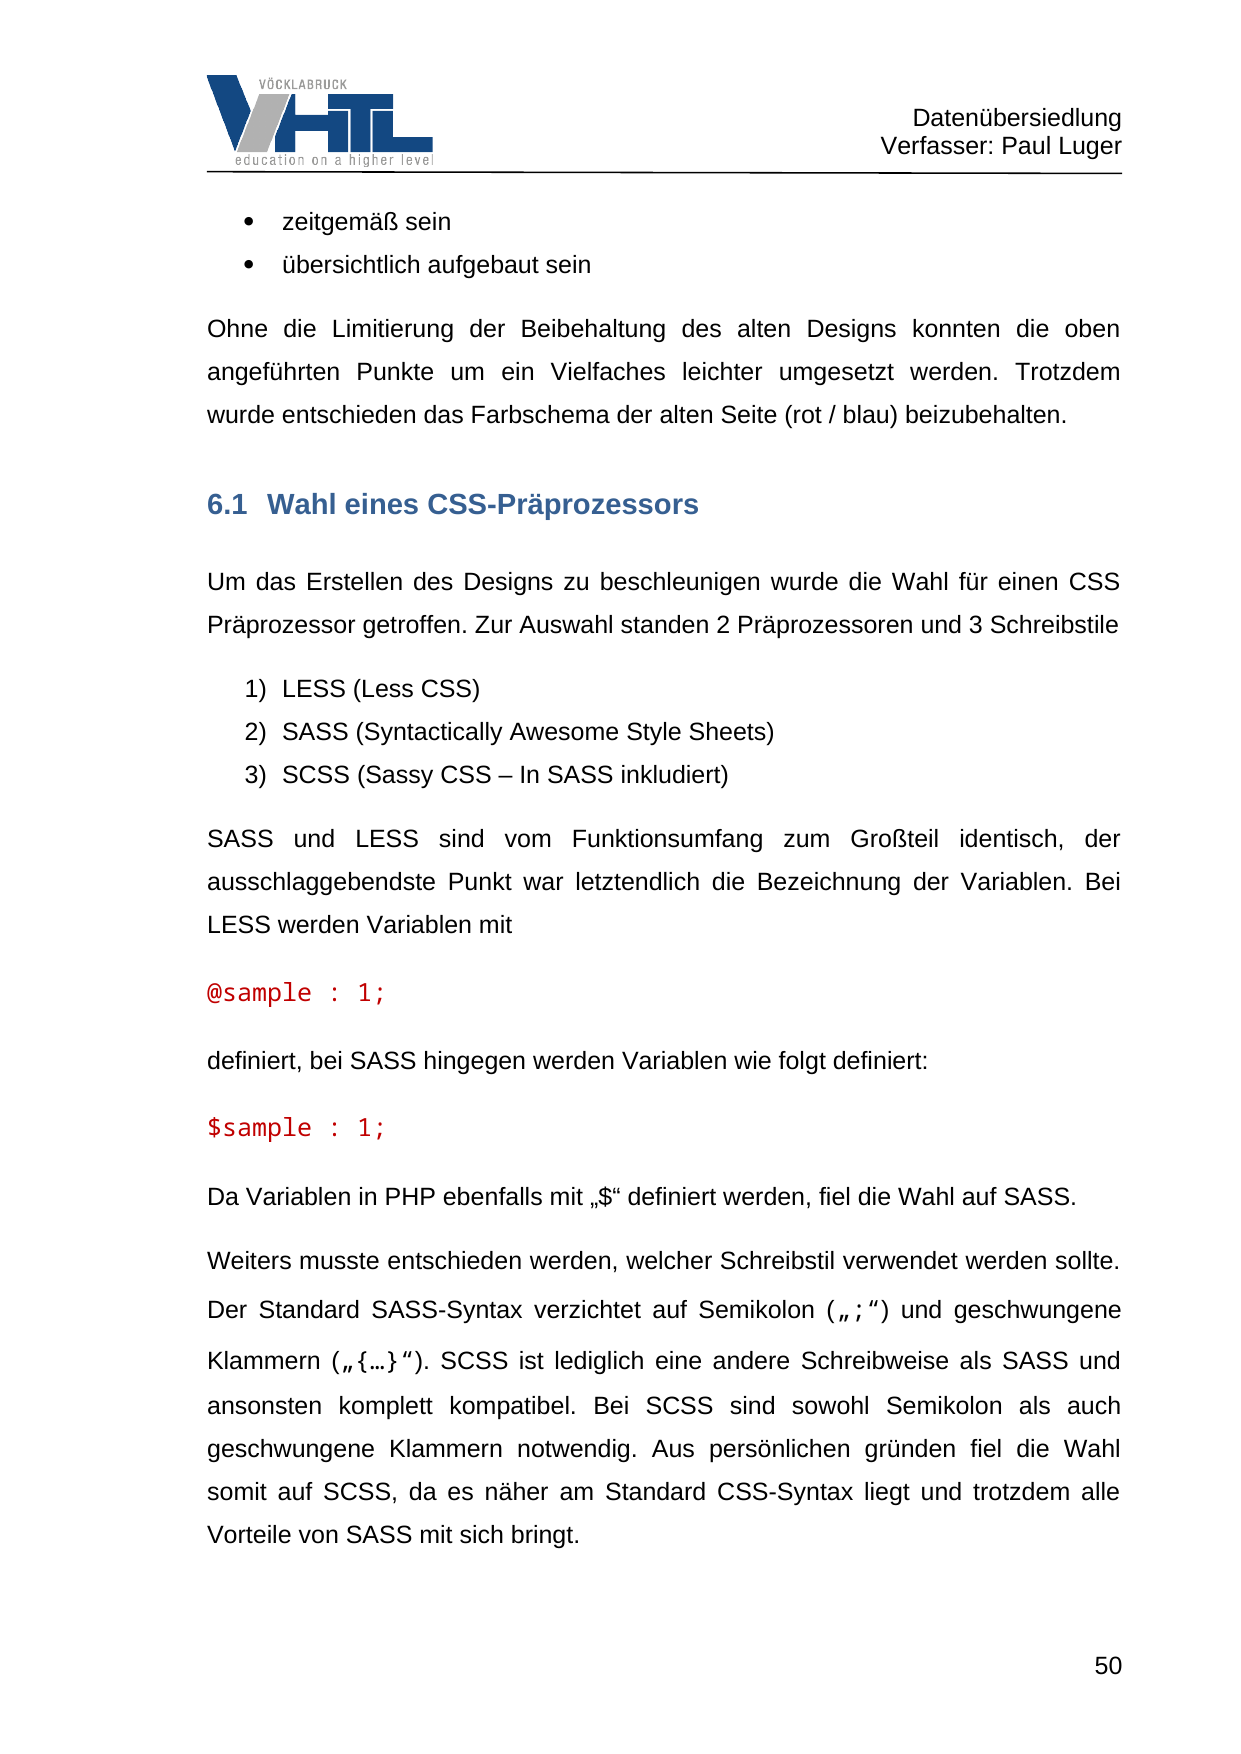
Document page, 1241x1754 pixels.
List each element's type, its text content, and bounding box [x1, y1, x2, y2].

text @sample : 1; [207, 974, 1122, 1008]
list LESS (Less CSS) [244, 674, 1122, 702]
picture [206, 75, 433, 167]
subtitle Wahl eines CSS-Präprozessors [207, 487, 1122, 521]
list SASS (Syntactically Awesome Style Sheets) [244, 717, 1122, 746]
text Da Variablen in PHP ebenfalls mit „$“ definiert werden, fiel die Wahl auf SASS. [207, 1182, 1122, 1211]
text Um das Erstellen des Designs zu beschleunigen wurde die Wahl für einen CSS Präprozessor getroffen. Zur Auswahl standen 2 Präprozessoren und 3 Schreibstile [207, 567, 1122, 638]
text Weiters musste entschieden werden, welcher Schreibstil verwendet werden sollte. Der Standard SASS-Syntax verzichtet auf Semikolon („;“) und geschwungene Klammern („{…}“). SCSS ist lediglich eine andere Schreibweise als SASS und ansonsten komplett kompatibel. Bei SCSS sind sowohl Semikolon als auch geschwungene Klammern notwendig. Aus persönlichen gründen fiel die Wahl somit auf SCSS, da es näher am Standard CSS-Syntax liegt und trotzdem alle Vorteile von SASS mit sich bringt. [207, 1246, 1122, 1549]
text $sample : 1; [207, 1110, 1122, 1144]
text Ohne die Limitierung der Beibehaltung des alten Designs konnten die oben angeführten Punkte um ein Vielfaches leichter umgesetzt werden. Trotzdem wurde entschieden das Farbschema der alten Seite (rot / blau) beizubehalten. [207, 314, 1122, 429]
list zeitgemäß sein [244, 207, 1122, 236]
text definiert, bei SASS hingegen werden Variablen wie folgt definiert: [207, 1046, 1122, 1075]
list SCSS (Sassy CSS – In SASS inkludiert) [244, 760, 1122, 789]
list übersichtlich aufgebaut sein [244, 250, 1122, 279]
text SASS und LESS sind vom Funktionsumfang zum Großteil identisch, der ausschlaggebendste Punkt war letztendlich die Bezeichnung der Variablen. Bei LESS werden Variablen mit [207, 824, 1122, 939]
